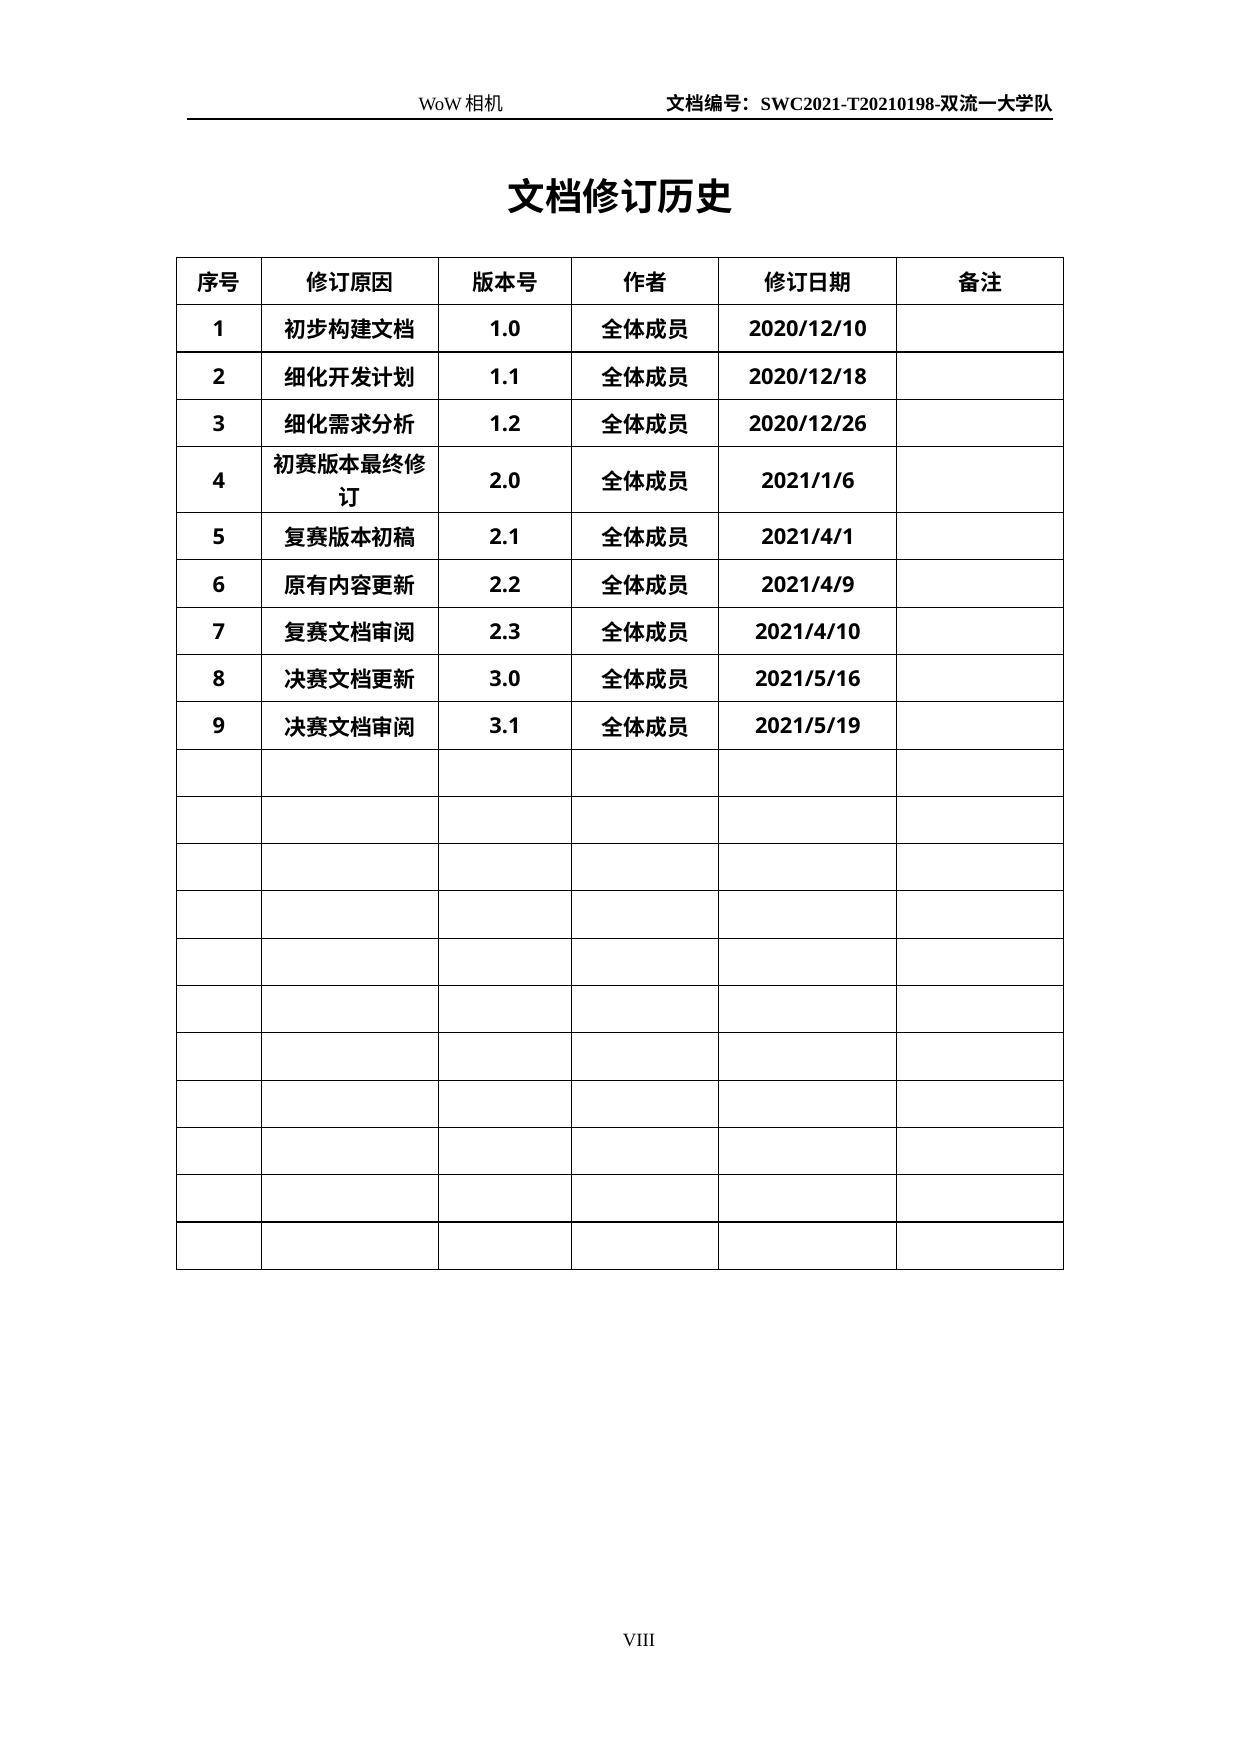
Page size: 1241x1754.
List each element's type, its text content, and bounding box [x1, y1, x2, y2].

table_cell 3 [177, 400, 261, 446]
table_cell [262, 1081, 438, 1127]
table_cell [262, 750, 438, 796]
table_header 作者 [572, 258, 718, 304]
table_cell [439, 750, 571, 796]
table_cell 初步构建文档 [262, 305, 438, 351]
table_cell [262, 939, 438, 985]
table_cell 2020/12/26 [719, 400, 896, 446]
table_cell 2020/12/18 [719, 353, 896, 399]
table_cell [572, 891, 718, 938]
table_cell [719, 797, 896, 843]
table_cell [177, 797, 261, 843]
table_header 备注 [897, 258, 1063, 304]
table_cell 细化需求分析 [262, 400, 438, 446]
table_cell 2021/4/1 [719, 513, 896, 559]
table_cell [262, 797, 438, 843]
table_cell 全体成员 [572, 513, 718, 559]
table_cell [439, 939, 571, 985]
table_cell [719, 1128, 896, 1174]
table_cell 2021/4/9 [719, 560, 896, 607]
text 文档修订历史 [187, 162, 1053, 227]
table_cell [439, 797, 571, 843]
table_cell [897, 1033, 1063, 1079]
table_cell [439, 1033, 571, 1079]
table_cell [262, 1175, 438, 1221]
table_cell [897, 447, 1063, 512]
table_cell [572, 939, 718, 985]
table_cell [177, 1175, 261, 1221]
table_cell 复赛文档审阅 [262, 608, 438, 654]
table_cell [719, 750, 896, 796]
table_cell [897, 513, 1063, 559]
table_cell [897, 1223, 1063, 1269]
table_cell [439, 891, 571, 938]
table_cell [719, 1033, 896, 1079]
table_cell [897, 939, 1063, 985]
table_cell [897, 353, 1063, 399]
table_cell [439, 1175, 571, 1221]
table_cell 1.0 [439, 305, 571, 351]
table_cell 全体成员 [572, 655, 718, 701]
table_cell [572, 1128, 718, 1174]
table_cell [897, 986, 1063, 1032]
table_cell 8 [177, 655, 261, 701]
table_cell [439, 1081, 571, 1127]
table_cell [439, 986, 571, 1032]
table_cell [572, 1223, 718, 1269]
table_cell [572, 844, 718, 890]
table_cell [262, 891, 438, 938]
table_cell 2.0 [439, 447, 571, 512]
table_cell 2.1 [439, 513, 571, 559]
table_cell [897, 655, 1063, 701]
table_cell 1 [177, 305, 261, 351]
table_cell 决赛文档更新 [262, 655, 438, 701]
table_cell [177, 986, 261, 1032]
table_cell 决赛文档审阅 [262, 702, 438, 748]
table_cell [439, 844, 571, 890]
table_cell [177, 844, 261, 890]
table_cell 原有内容更新 [262, 560, 438, 607]
table_cell [897, 797, 1063, 843]
table_cell [572, 750, 718, 796]
table_cell [262, 1128, 438, 1174]
table_cell [572, 797, 718, 843]
table_cell [897, 891, 1063, 938]
table_header 修订原因 [262, 258, 438, 304]
table_cell [177, 1128, 261, 1174]
table_cell 2021/5/19 [719, 702, 896, 748]
table_cell 5 [177, 513, 261, 559]
table_cell [262, 1033, 438, 1079]
table_cell [719, 1175, 896, 1221]
table_cell [177, 1223, 261, 1269]
table_cell 2.2 [439, 560, 571, 607]
table_cell [177, 1033, 261, 1079]
table_cell 全体成员 [572, 608, 718, 654]
table_header 修订日期 [719, 258, 896, 304]
table_cell 全体成员 [572, 702, 718, 748]
table_cell 2020/12/10 [719, 305, 896, 351]
table_cell 9 [177, 702, 261, 748]
table_cell [719, 939, 896, 985]
table_cell [177, 750, 261, 796]
table_cell 复赛版本初稿 [262, 513, 438, 559]
table_cell [572, 1033, 718, 1079]
table_cell [897, 1128, 1063, 1174]
table_cell 2021/4/10 [719, 608, 896, 654]
table_cell 全体成员 [572, 447, 718, 512]
table_cell [262, 986, 438, 1032]
table_cell [897, 305, 1063, 351]
table_cell [897, 400, 1063, 446]
table_cell 3.1 [439, 702, 571, 748]
table_cell 1.1 [439, 353, 571, 399]
table_cell [719, 1223, 896, 1269]
table_cell 全体成员 [572, 305, 718, 351]
table_cell [177, 1081, 261, 1127]
table_cell 初赛版本最终修订 [262, 447, 438, 512]
table_cell [572, 1175, 718, 1221]
table_cell [719, 1081, 896, 1127]
table_cell [897, 702, 1063, 748]
table_cell [897, 844, 1063, 890]
table_header 序号 [177, 258, 261, 304]
table_header 版本号 [439, 258, 571, 304]
table_cell 3.0 [439, 655, 571, 701]
table_cell [177, 939, 261, 985]
table_cell [897, 560, 1063, 607]
table_cell 全体成员 [572, 560, 718, 607]
table_cell 2.3 [439, 608, 571, 654]
table_cell 2 [177, 353, 261, 399]
table_cell [719, 891, 896, 938]
table_cell 1.2 [439, 400, 571, 446]
table_cell [439, 1223, 571, 1269]
table_cell [897, 1175, 1063, 1221]
table_cell 7 [177, 608, 261, 654]
table_cell [719, 844, 896, 890]
table_cell 6 [177, 560, 261, 607]
table_cell 全体成员 [572, 353, 718, 399]
table_cell [439, 1128, 571, 1174]
table_cell 4 [177, 447, 261, 512]
table_cell [572, 1081, 718, 1127]
table_cell [897, 1081, 1063, 1127]
table_cell 2021/5/16 [719, 655, 896, 701]
table_cell [262, 1223, 438, 1269]
table_cell 2021/1/6 [719, 447, 896, 512]
table_cell [177, 891, 261, 938]
table_cell 全体成员 [572, 400, 718, 446]
table_cell [897, 750, 1063, 796]
table_cell [572, 986, 718, 1032]
table_cell [262, 844, 438, 890]
table_cell [897, 608, 1063, 654]
table_cell [719, 986, 896, 1032]
table_cell 细化开发计划 [262, 353, 438, 399]
